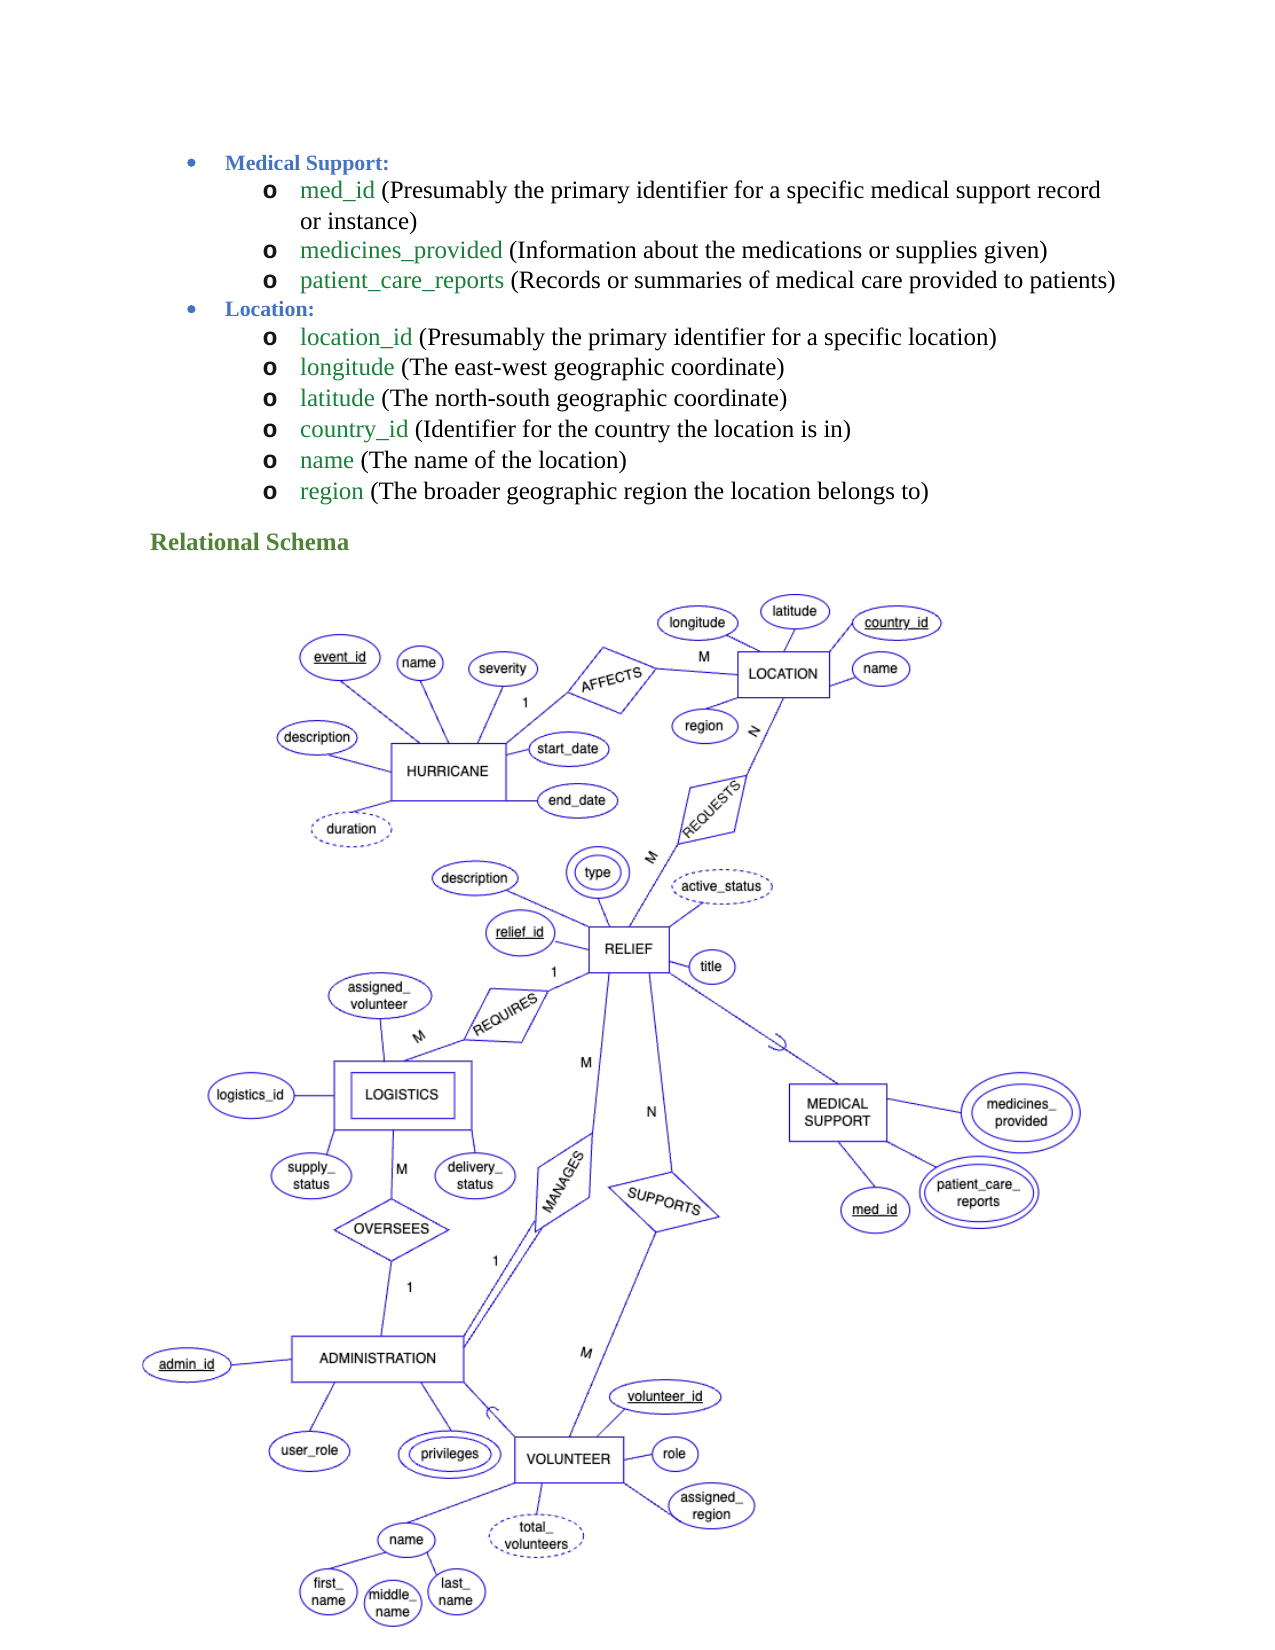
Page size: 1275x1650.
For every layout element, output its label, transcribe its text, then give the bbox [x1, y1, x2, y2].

list country_id (Identifier for the country the location is in) [262, 414, 1125, 445]
list Medical Support: [187, 150, 1125, 175]
list location_id (Presumably the primary identifier for a specific location) [262, 322, 1125, 352]
list name (The name of the location) [262, 445, 1125, 476]
list Location: [187, 296, 1125, 322]
list latitude (The north-south geographic coordinate) [262, 383, 1125, 414]
list region (The broader geographic region the location belongs to) [262, 476, 1125, 507]
list patient_care_reports (Records or summaries of medical care provided to patients) [262, 266, 1125, 296]
list medicines_provided (Information about the medications or supplies given) [262, 235, 1125, 266]
text Relational Schema [150, 527, 1125, 556]
list med_id (Presumably the primary identifier for a specific medical support record or instance) [262, 175, 1125, 235]
list longitude (The east-west geographic coordinate) [262, 352, 1125, 383]
picture [142, 594, 1081, 1628]
